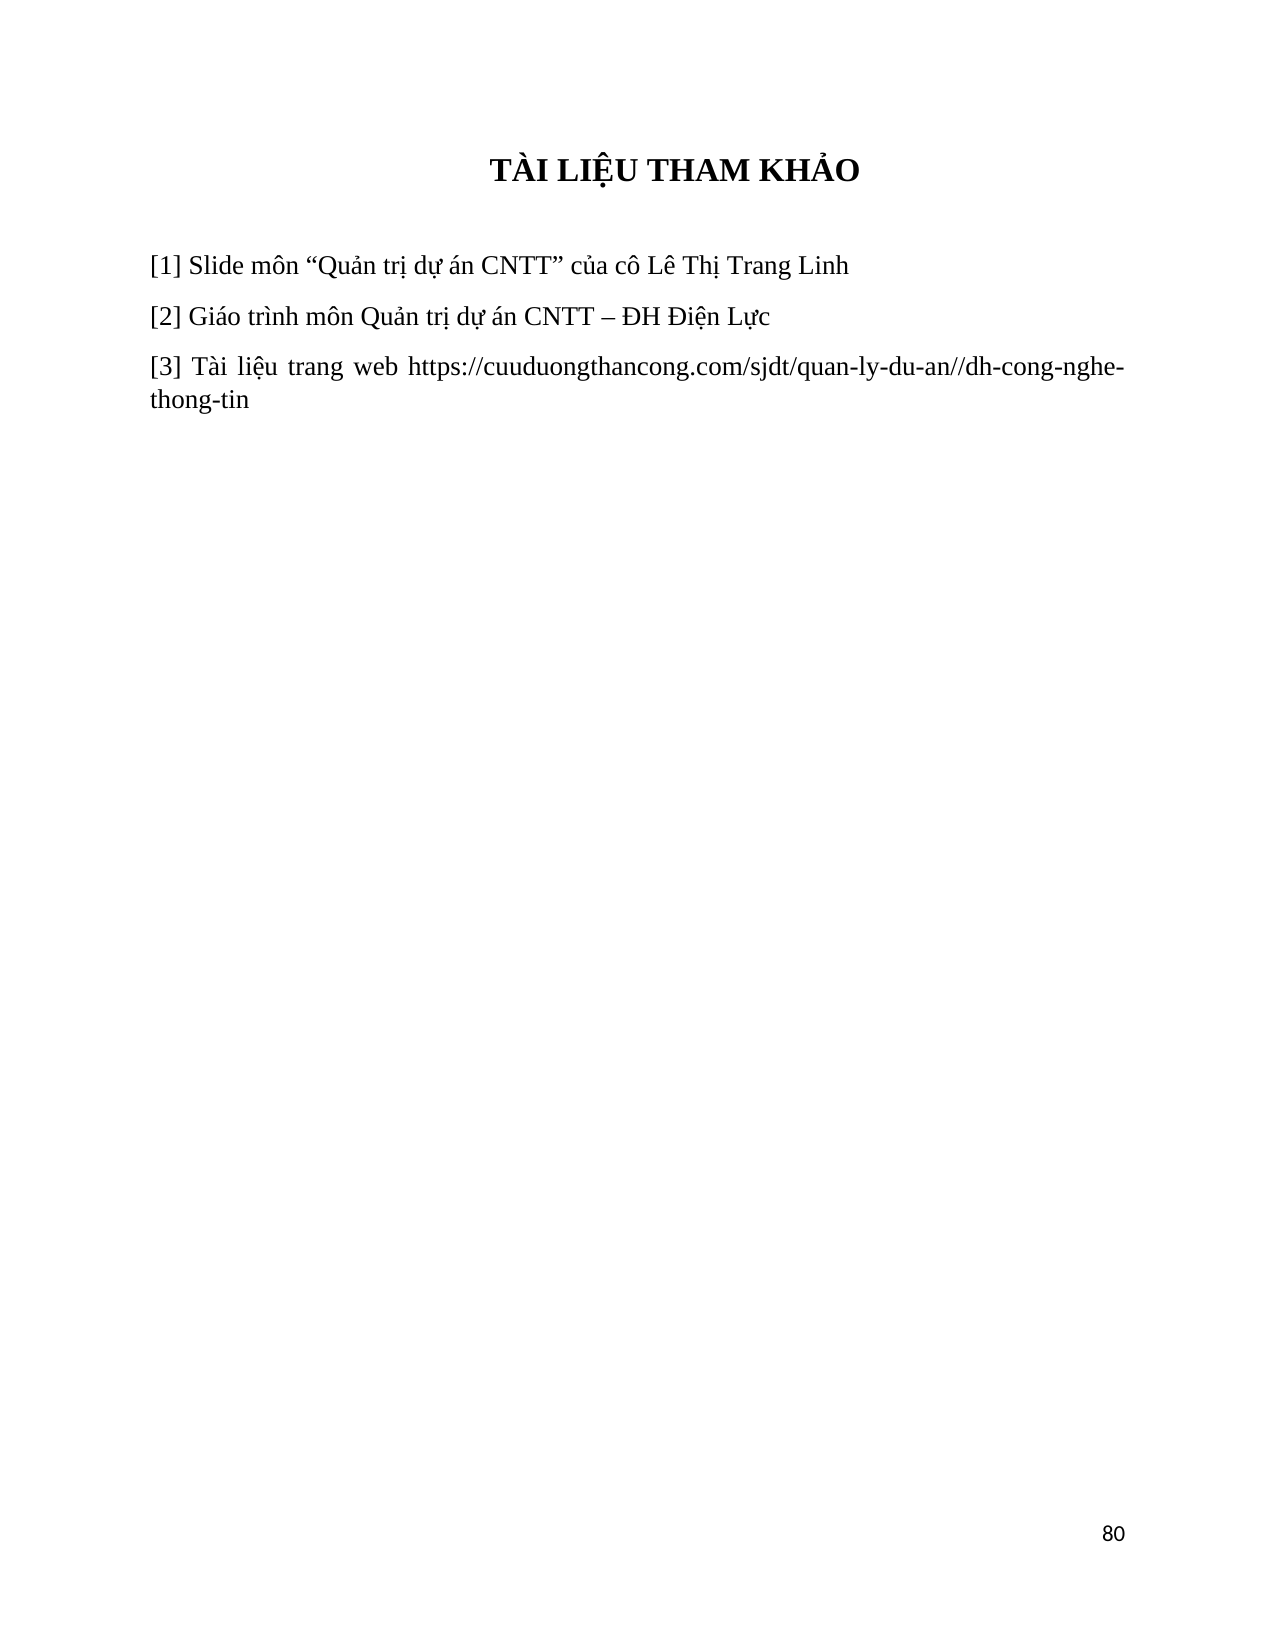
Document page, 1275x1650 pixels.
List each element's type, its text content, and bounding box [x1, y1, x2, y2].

text [3] Tài liệu trang web https://cuuduongthancong.com/sjdt/quan-ly-du-an//dh-cong-nghe-thong-tin [150, 350, 1125, 414]
text [1] Slide môn “Quản trị dự án CNTT” của cô Lê Thị Trang Linh [150, 249, 1125, 281]
text [2] Giáo trình môn Quản trị dự án CNTT – ĐH Điện Lực [150, 299, 1125, 331]
list TÀI LIỆU THAM KHẢO [225, 150, 1125, 188]
